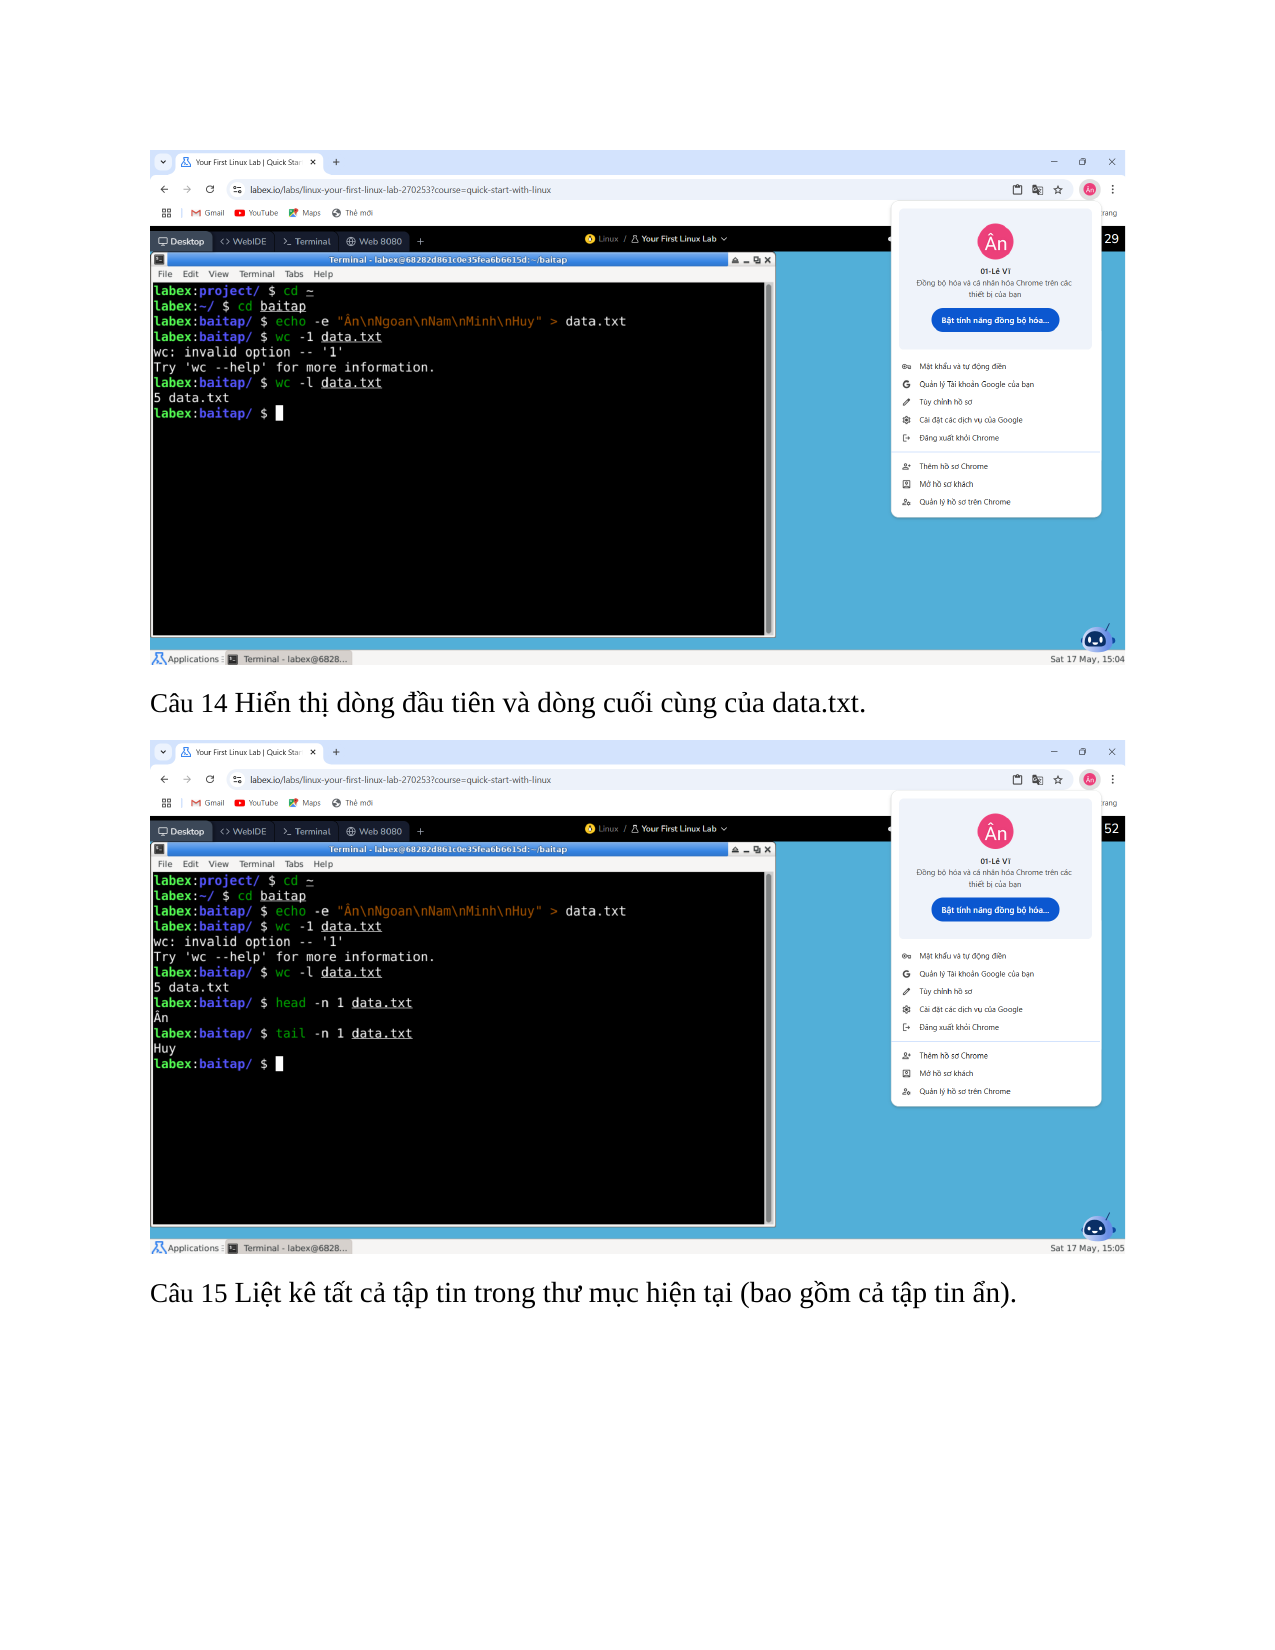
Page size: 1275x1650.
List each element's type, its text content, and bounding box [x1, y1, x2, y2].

text Câu 14 Hiển thị dòng đầu tiên và dòng cuối cùng của data.txt. [150, 685, 1125, 719]
text Câu 15 Liệt kê tất cả tập tin trong thư mục hiện tại (bao gồm cả tập tin ẩn). [150, 1275, 1125, 1308]
picture [150, 740, 1125, 1254]
picture [150, 150, 1125, 665]
